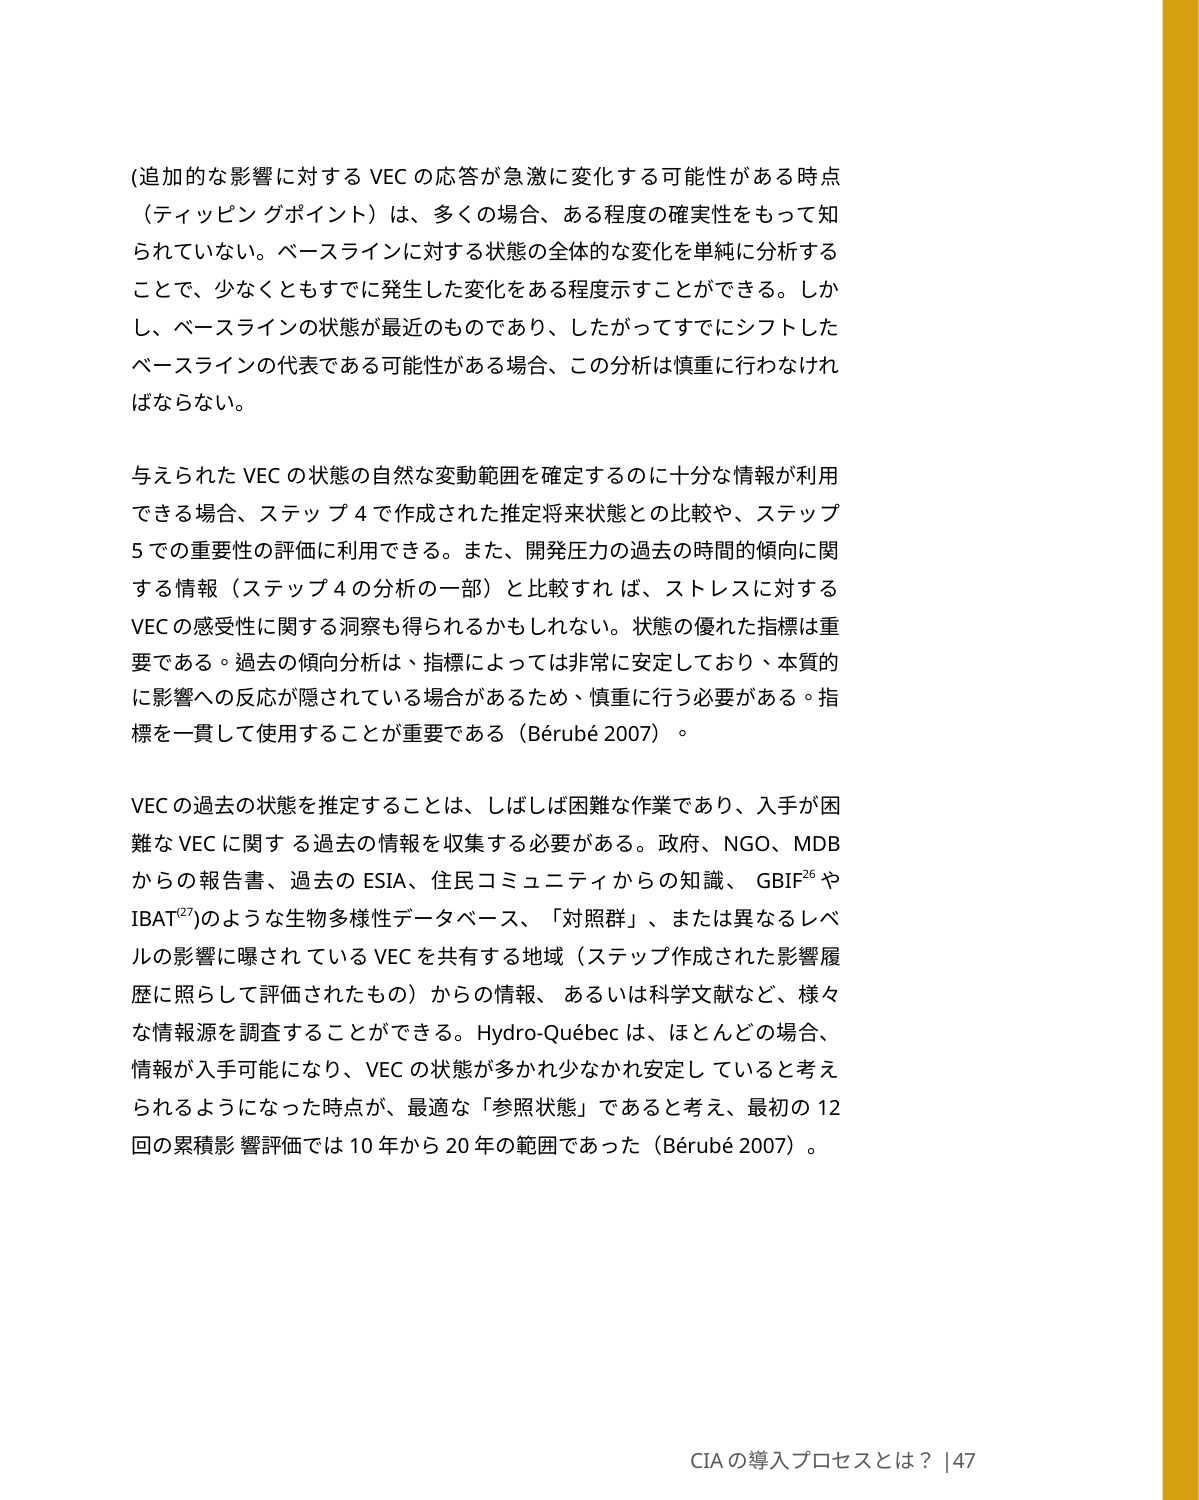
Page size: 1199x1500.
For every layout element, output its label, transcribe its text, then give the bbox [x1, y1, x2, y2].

text VECの過去の状態を推定することは、しばしば困難な作業であり、入手が困難なVECに関す る過去の情報を収集する必要がある。政府、NGO、MDBからの報告書、過去のESIA、住民コミュニティからの知識、 GBIF26やIBAT(27)のような生物多様性データベース、「対照群」、または異なるレベルの影響に曝され ているVECを共有する地域（ステップ作成された影響履歴に照らして評価されたもの）からの情報、 あるいは科学文献など、様々な情報源を調査することができる。Hydro-Québec は、ほとんどの場合、情報が入手可能になり、VEC の状態が多かれ少なかれ安定し ていると考えられるようになった時点が、最適な「参照状態」であると考え、最初の 12 回の累積影 響評価では 10 年から 20 年の範囲であった（Bérubé 2007）。 [131, 789, 841, 1159]
text 与えられた VEC の状態の自然な変動範囲を確定するのに十分な情報が利用できる場合、ステッ プ 4 で作成された推定将来状態との比較や、ステップ 5 での重要性の評価に利用できる。また、開発圧力の過去の時間的傾向に関する情報（ステップ4の分析の一部）と比較すれ ば、ストレスに対するVECの感受性に関する洞察も得られるかもしれない。状態の優れた指標は重要である。過去の傾向分析は、指標によっては非常に安定しており、本質的に影響への反応が隠されている場合があるため、慎重に行う必要がある。指標を一貫して使用することが重要である（Bérubé 2007）。 [131, 459, 841, 747]
text (追加的な影響に対するVECの応答が急激に変化する可能性がある時点（ティッピン グポイント）は、多くの場合、ある程度の確実性をもって知られていない。ベースラインに対する状態の全体的な変化を単純に分析することで、少なくともすでに発生した変化をある程度示すことができる。しかし、ベースラインの状態が最近のものであり、したがってすでにシフトしたベースラインの代表である可能性がある場合、この分析は慎重に行わなければならない。 [131, 160, 841, 417]
